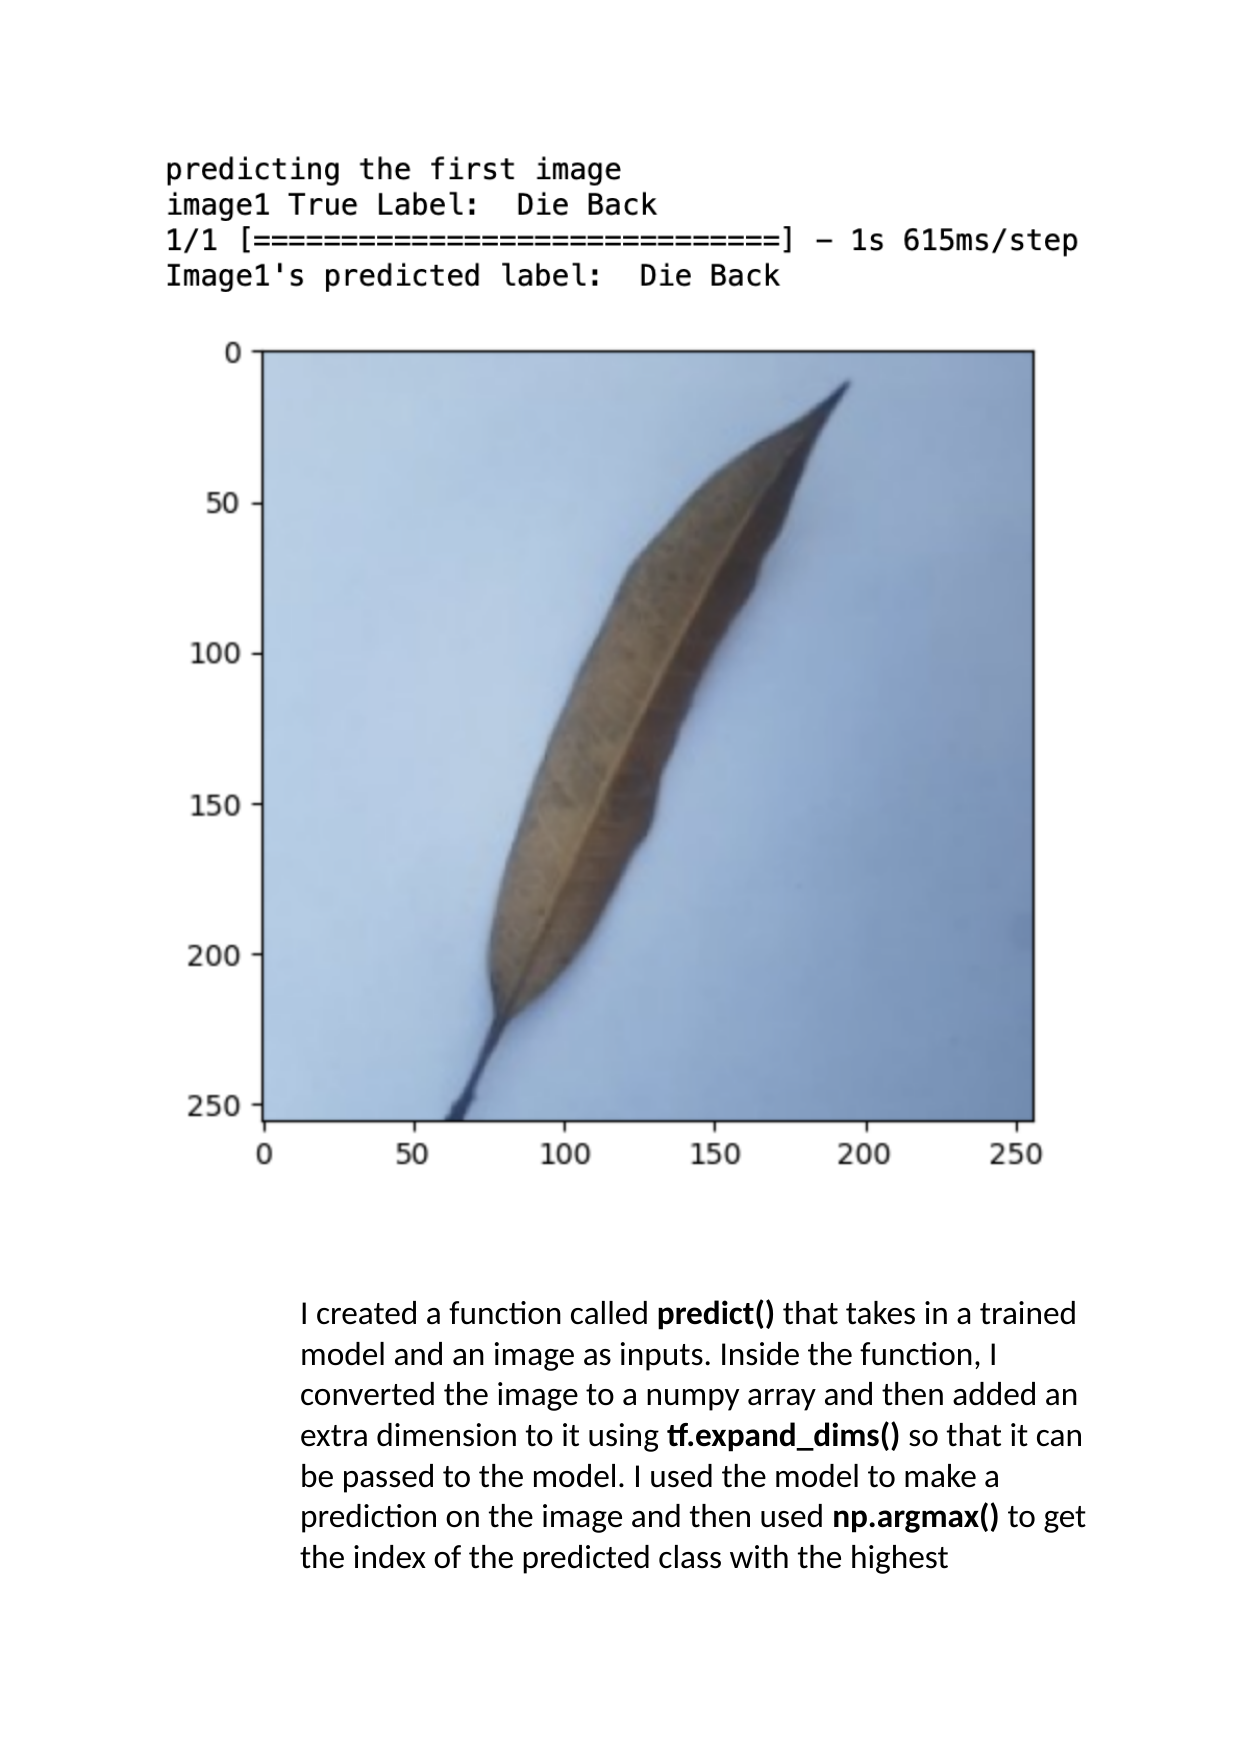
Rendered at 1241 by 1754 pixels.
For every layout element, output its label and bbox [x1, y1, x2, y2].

picture [150, 150, 1241, 1211]
text [300, 1292, 1090, 1577]
